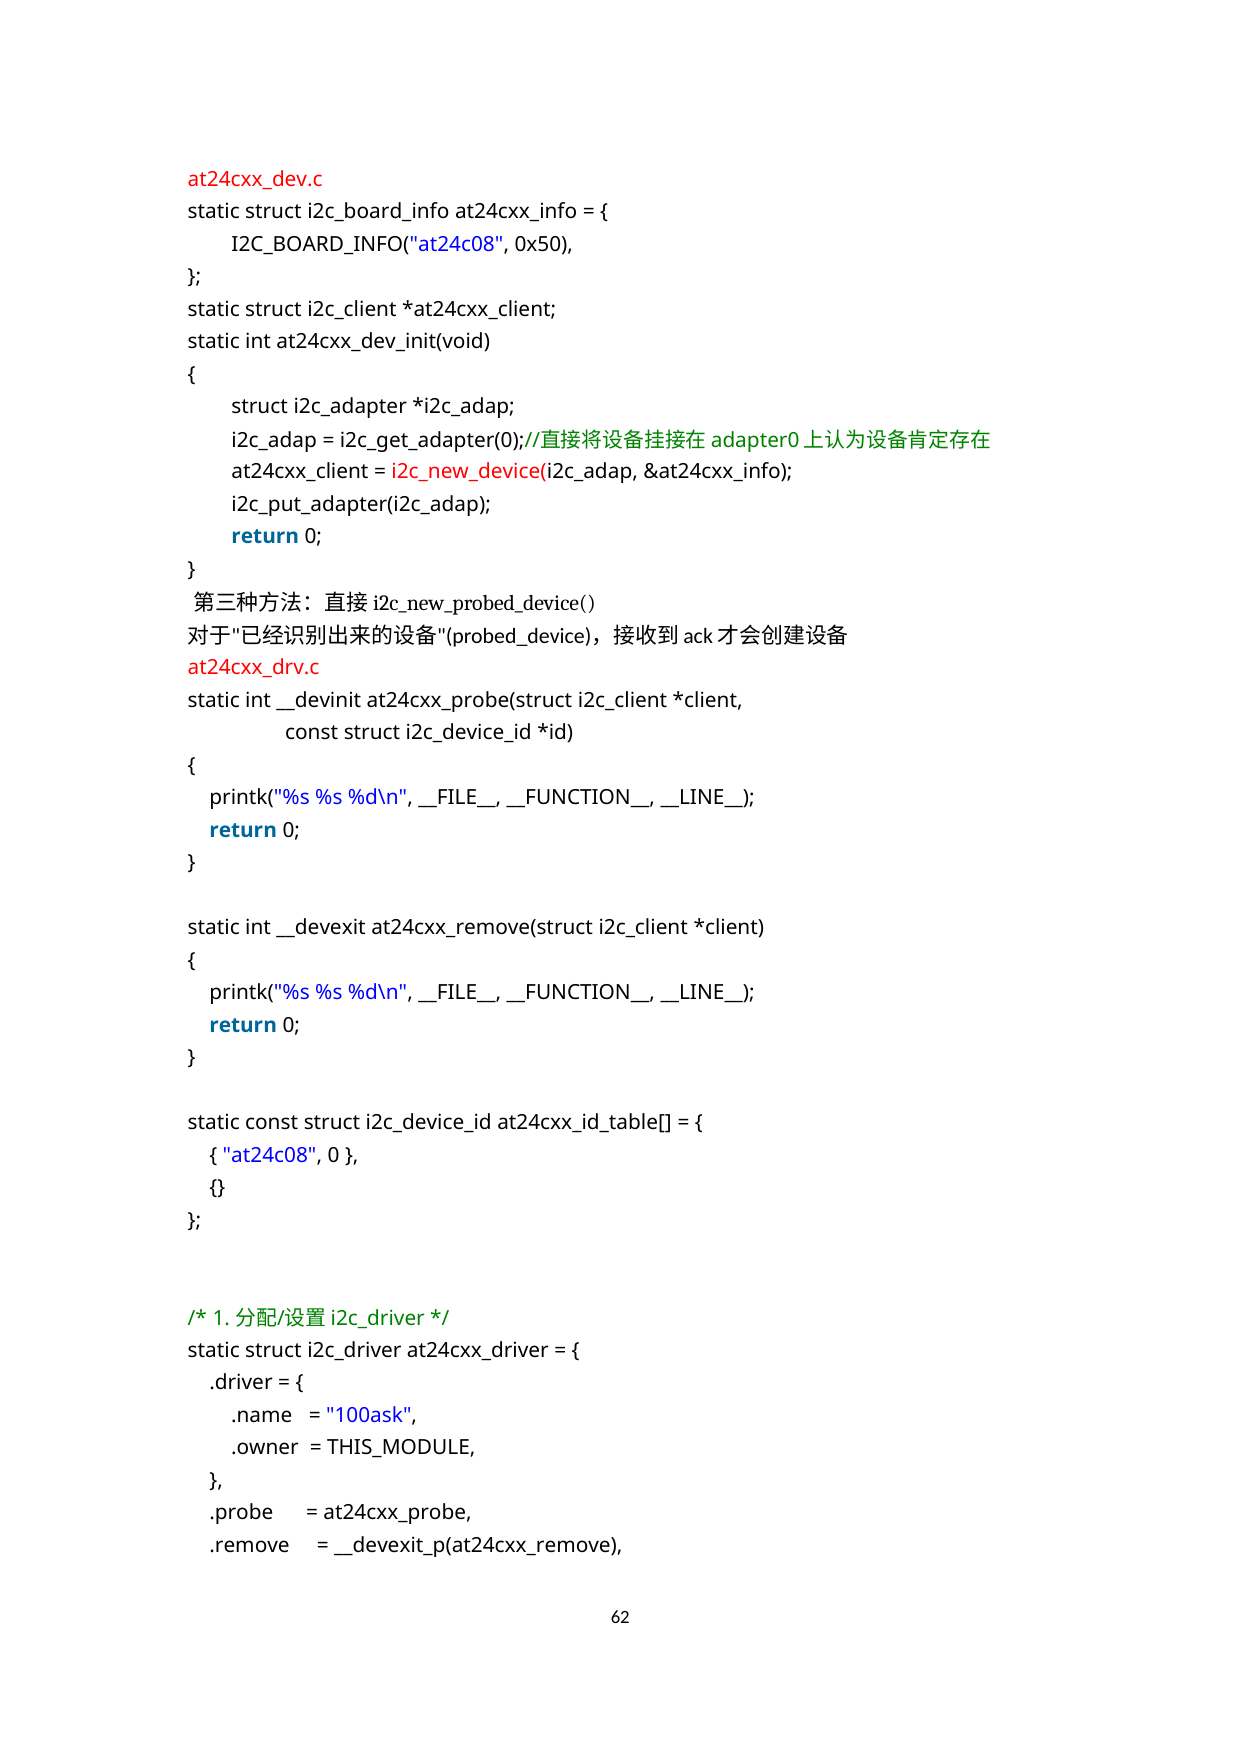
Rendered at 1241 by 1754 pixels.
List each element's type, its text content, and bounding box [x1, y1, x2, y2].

text static const struct i2c_device_id at24cxx_id_table[] = { [187, 1106, 1053, 1138]
text struct i2c_adapter *i2c_adap; [187, 389, 1053, 422]
text } [187, 846, 1053, 878]
text { [187, 943, 1053, 976]
text const struct i2c_device_id *id) [187, 716, 1053, 748]
text static struct i2c_client *at24cxx_client; [187, 292, 1053, 324]
text } [187, 552, 1053, 584]
text i2c_adap = i2c_get_adapter(0);//直接将设备挂接在adapter0上认为设备肯定存在 [187, 422, 1053, 454]
text return 0; [187, 813, 1053, 846]
text static int __devinit at24cxx_probe(struct i2c_client *client, [187, 683, 1053, 716]
text at24cxx_drv.c [187, 651, 1053, 683]
text 对于"已经识别出来的设备"(probed_device)，接收到ack才会创建设备 [187, 618, 1053, 651]
text i2c_put_adapter(i2c_adap); [187, 487, 1053, 519]
text .owner = THIS_MODULE, [187, 1431, 1053, 1463]
text { [187, 357, 1053, 389]
text /* 1. 分配/设置i2c_driver */ [187, 1301, 1053, 1333]
text return 0; [187, 519, 1053, 552]
text } [187, 1041, 1053, 1073]
text .driver = { [187, 1366, 1053, 1398]
text { "at24c08", 0 }, [187, 1138, 1053, 1171]
text static int __devexit at24cxx_remove(struct i2c_client *client) [187, 911, 1053, 943]
text at24cxx_client = i2c_new_device(i2c_adap, &at24cxx_info); [187, 454, 1053, 487]
text .probe = at24cxx_probe, [187, 1496, 1053, 1528]
text return 0; [187, 1008, 1053, 1041]
text }, [187, 1463, 1053, 1496]
text printk("%s %s %d\n", __FILE__, __FUNCTION__, __LINE__); [187, 976, 1053, 1008]
text }; [187, 259, 1053, 292]
text { [187, 748, 1053, 781]
text {} [187, 1171, 1053, 1203]
text I2C_BOARD_INFO("at24c08", 0x50), [187, 227, 1053, 259]
text at24cxx_dev.c [187, 162, 1053, 194]
text static struct i2c_board_info at24cxx_info = { [187, 194, 1053, 227]
text .remove = __devexit_p(at24cxx_remove), [187, 1528, 1053, 1561]
text static int at24cxx_dev_init(void) [187, 324, 1053, 357]
text static struct i2c_driver at24cxx_driver = { [187, 1333, 1053, 1366]
text .name = "100ask", [187, 1398, 1053, 1431]
text printk("%s %s %d\n", __FILE__, __FUNCTION__, __LINE__); [187, 781, 1053, 813]
text }; [187, 1203, 1053, 1236]
subtitle 第三种方法：直接 i2c_new_probed_device() [187, 584, 1053, 617]
